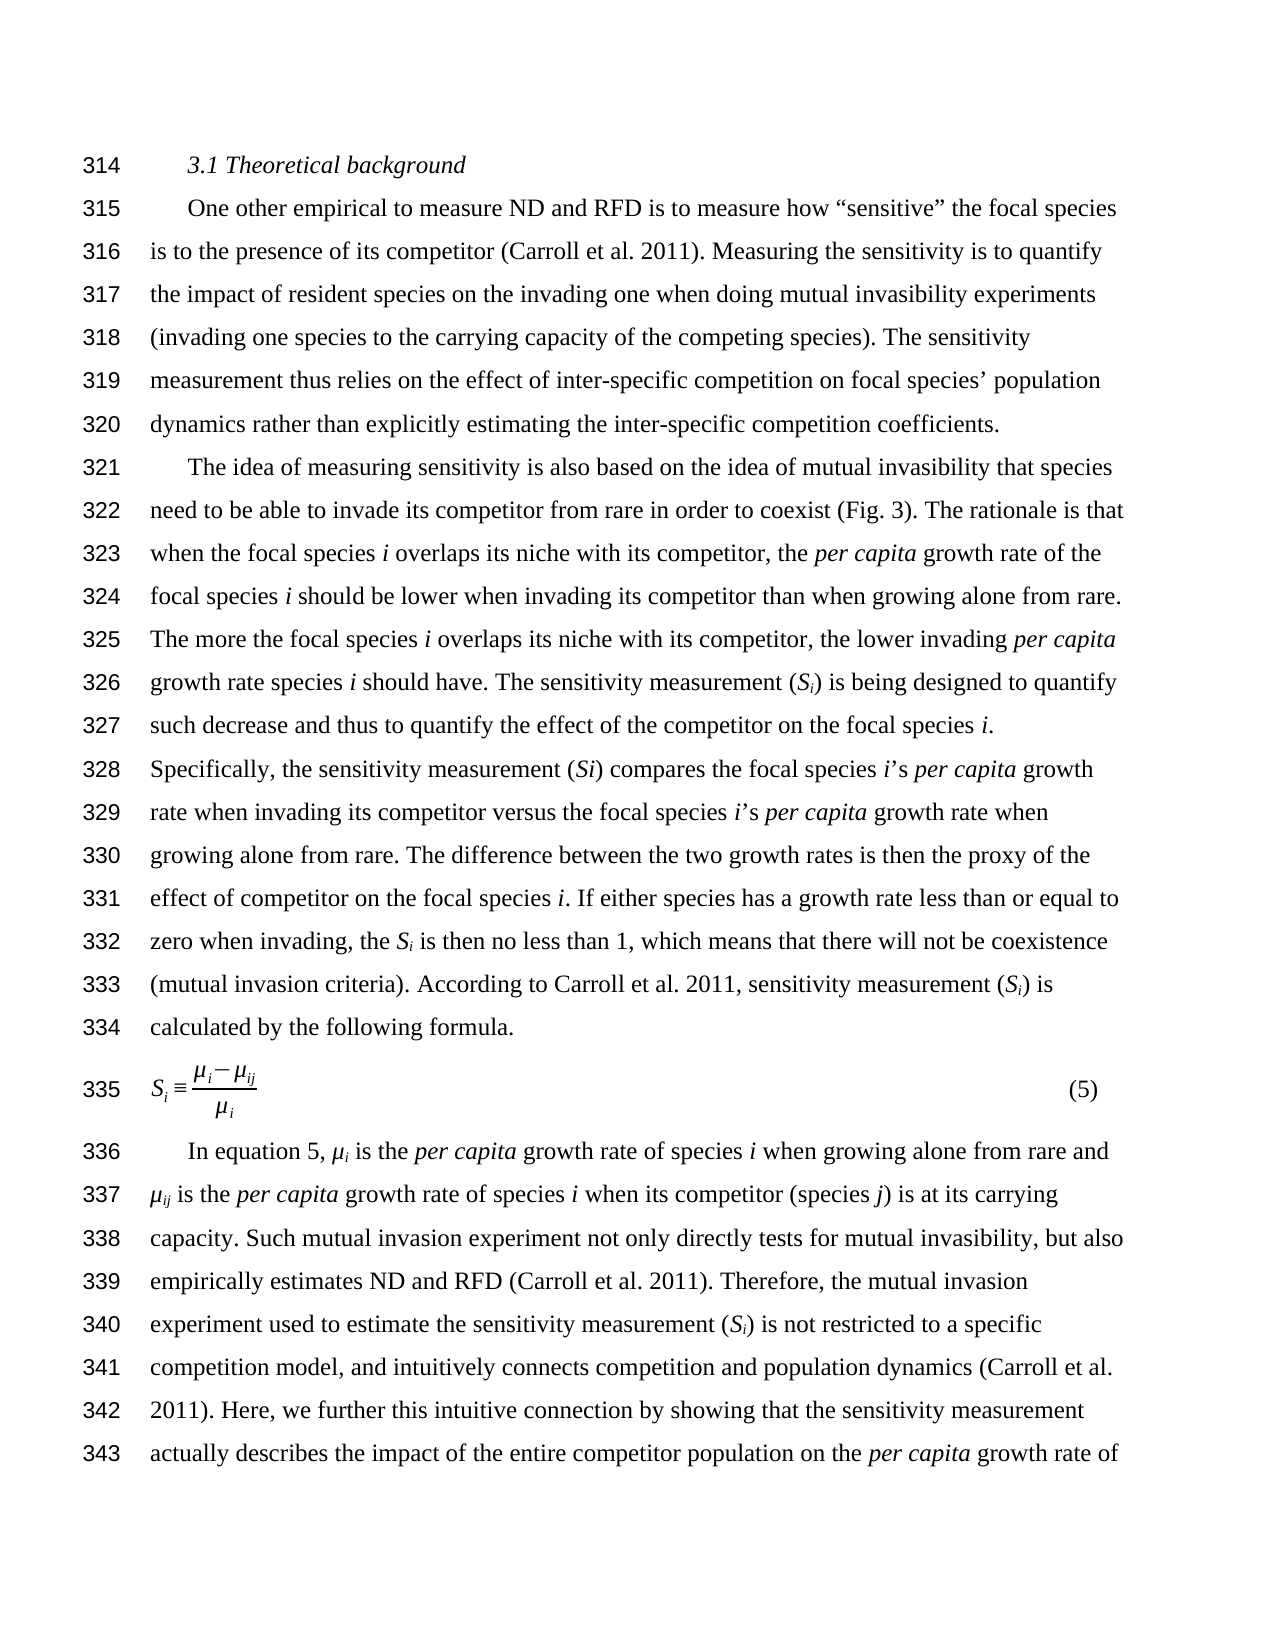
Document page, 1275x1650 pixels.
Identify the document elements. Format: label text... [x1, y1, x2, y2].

text (5) [150, 1056, 1125, 1122]
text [150, 1136, 1125, 1467]
text 3.1 Theoretical background [187, 150, 1125, 179]
text The idea of measuring sensitivity is also based on the idea of mutual invasibility that species need to be able to invade its competitor from rare in order to coexist (Fig. 3). The rationale is that when the focal species i overlaps its niche with its competitor, the per capita growth rate of the focal species i should be lower when invading its competitor than when growing alone from rare. The more the focal species i overlaps its niche with its competitor, the lower invading per capita growth rate species i should have. The sensitivity measurement (Si) is being designed to quantify such decrease and thus to quantify the effect of the competitor on the focal species i. Specifically, the sensitivity measurement (Si) compares the focal species i’s per capita growth rate when invading its competitor versus the focal species i’s per capita growth rate when growing alone from rare. The difference between the two growth rates is then the proxy of the effect of competitor on the focal species i. If either species has a growth rate less than or equal to zero when invading, the Si is then no less than 1, which means that there will not be coexistence (mutual invasion criteria). According to Carroll et al. 2011, sensitivity measurement (Si) is calculated by the following formula. [150, 452, 1125, 1041]
text One other empirical to measure ND and RFD is to measure how “sensitive” the focal species is to the presence of its competitor (Carroll et al. 2011). Measuring the sensitivity is to quantify the impact of resident species on the invading one when doing mutual invasibility experiments (invading one species to the carrying capacity of the competing species). The sensitivity measurement thus relies on the effect of inter-specific competition on focal species’ population dynamics rather than explicitly estimating the inter-specific competition coefficients. [150, 193, 1125, 437]
